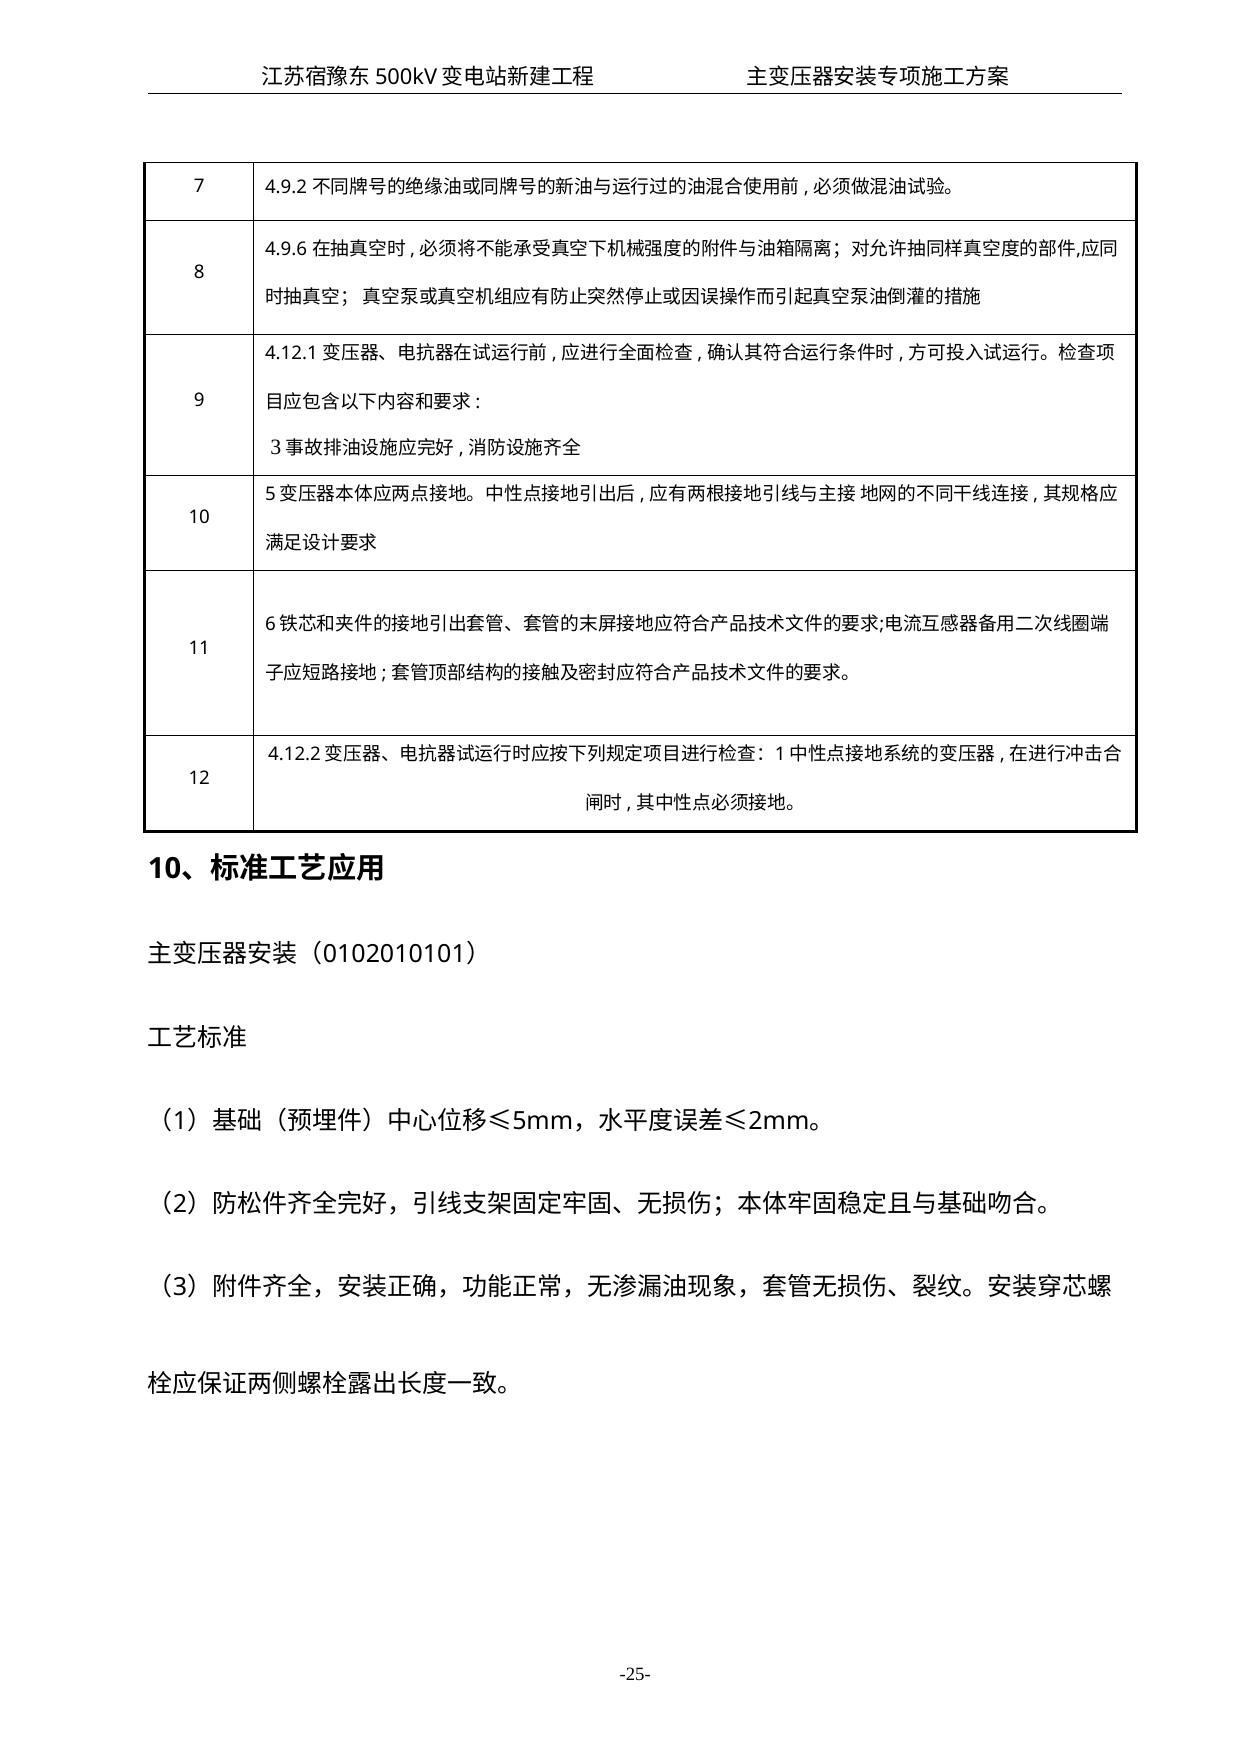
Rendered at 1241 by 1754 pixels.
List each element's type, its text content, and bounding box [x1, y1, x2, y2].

text 主变压器安装（0102010101） [148, 919, 1122, 984]
text 工艺标准 [148, 1003, 1122, 1068]
table_cell 8 [146, 221, 253, 334]
table_cell 9 [146, 335, 253, 475]
subtitle 10、标准工艺应用 [148, 833, 1122, 898]
table_cell 4.9.2 不同牌号的绝缘油或同牌号的新油与运行过的油混合使用前 , 必须做混油试验。 [254, 163, 1135, 220]
table_cell 10 [146, 476, 253, 570]
text （3）附件齐全，安装正确，功能正常，无渗漏油现象，套管无损伤、裂纹。安装穿芯螺栓应保证两侧螺栓露出长度一致。 [148, 1252, 1122, 1414]
table_cell 7 [146, 163, 253, 220]
table_cell 4.12.1 变压器、电抗器在试运行前 , 应进行全面检查 , 确认其符合运行条件时 , 方可投入试运行。检查项目应包含以下内容和要求 : 3事故排油设施应完好 , 消防设施齐全 [254, 335, 1135, 475]
table_cell 6铁芯和夹件的接地引出套管、套管的末屏接地应符合产品技术文件的要求;电流互感器备用二次线圈端子应短路接地 ; 套管顶部结构的接触及密封应符合产品技术文件的要求。 [254, 571, 1135, 735]
text （2）防松件齐全完好，引线支架固定牢固、无损伤；本体牢固稳定且与基础吻合。 [148, 1169, 1122, 1234]
table_cell 4.12.2变压器、电抗器试运行时应按下列规定项目进行检查：1中性点接地系统的变压器 , 在进行冲击合闸时 , 其中性点必须接地。 [254, 736, 1135, 830]
text （1）基础（预埋件）中心位移≤5mm，水平度误差≤2mm。 [148, 1086, 1122, 1151]
table_cell 5变压器本体应两点接地。中性点接地引出后 , 应有两根接地引线与主接 地网的不同干线连接 , 其规格应满足设计要求 [254, 476, 1135, 570]
table_cell 12 [146, 736, 253, 830]
table_cell 4.9.6 在抽真空时 , 必须将不能承受真空下机械强度的附件与油箱隔离；对允许抽同样真空度的部件,应同时抽真空； 真空泵或真空机组应有防止突然停止或因误操作而引起真空泵油倒灌的措施 [254, 221, 1135, 334]
table_cell 11 [146, 571, 253, 735]
